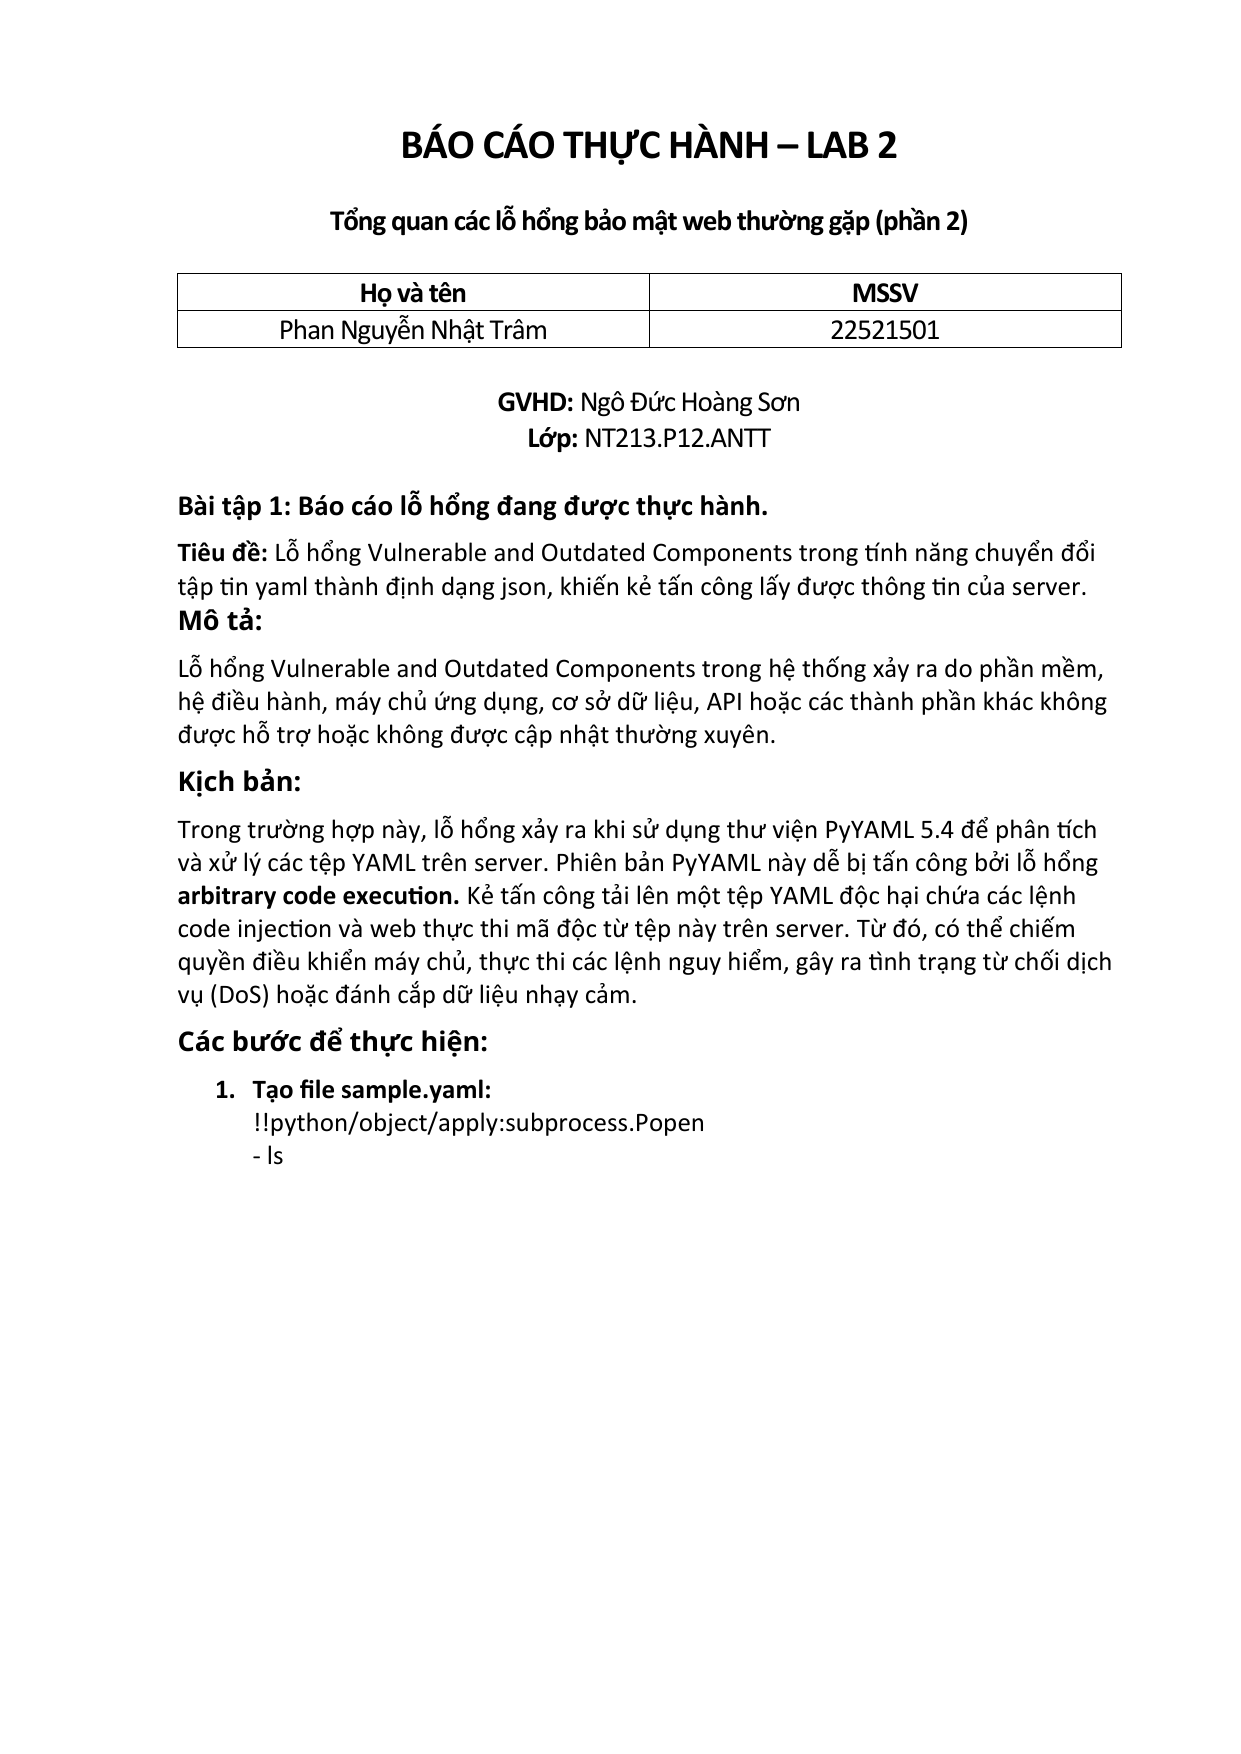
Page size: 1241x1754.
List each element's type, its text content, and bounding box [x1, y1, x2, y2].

text Lỗ hổng Vulnerable and Outdated Components trong hệ thống xảy ra do phần mềm, hệ điều hành, máy chủ ứng dụng, cơ sở dữ liệu, API hoặc các thành phần khác không được hỗ trợ hoặc không được cập nhật thường xuyên. [177, 651, 1122, 750]
text Trong trường hợp này, lỗ hổng xảy ra khi sử dụng thư viện PyYAML 5.4 để phân tích và xử lý các tệp YAML trên server. Phiên bản PyYAML này dễ bị tấn công bởi lỗ hổng arbitrary code execution. Kẻ tấn công tải lên một tệp YAML độc hại chứa các lệnh code injection và web thực thi mã độc từ tệp này trên server. Từ đó, có thể chiếm quyền điều khiển máy chủ, thực thi các lệnh nguy hiểm, gây ra tình trạng từ chối dịch vụ (DoS) hoặc đánh cắp dữ liệu nhạy cảm. [177, 812, 1122, 1010]
table_cell 22521501 [650, 311, 1121, 347]
text BÁO CÁO THỰC HÀNH – LAB 2 [177, 118, 1122, 169]
table_header MSSV [650, 274, 1121, 310]
subtitle Bài tập 1: Báo cáo lỗ hổng đang được thực hành. [177, 487, 1122, 523]
subtitle Mô tả: [177, 602, 1122, 638]
text Tổng quan các lỗ hổng bảo mật web thường gặp (phần 2) [177, 202, 1122, 238]
text Lớp: NT213.P12.ANTT [177, 419, 1122, 454]
list !!python/object/apply:subprocess.Popen [252, 1105, 1122, 1138]
table_header Họ và tên [178, 274, 649, 310]
subtitle Kịch bản: [177, 763, 1122, 799]
text GVHD: Ngô Đức Hoàng Sơn [177, 383, 1122, 419]
subtitle Tiêu đề: Lỗ hổng Vulnerable and Outdated Components trong tính năng chuyển đổi tập tin yaml thành định dạng json, khiến kẻ tấn công lấy được thông tin của server. [177, 536, 1122, 602]
list Tạo file sample.yaml: [215, 1072, 1122, 1105]
list - ls [252, 1138, 1122, 1171]
table_cell Phan Nguyễn Nhật Trâm [178, 311, 649, 347]
subtitle Các bước để thực hiện: [177, 1023, 1122, 1059]
